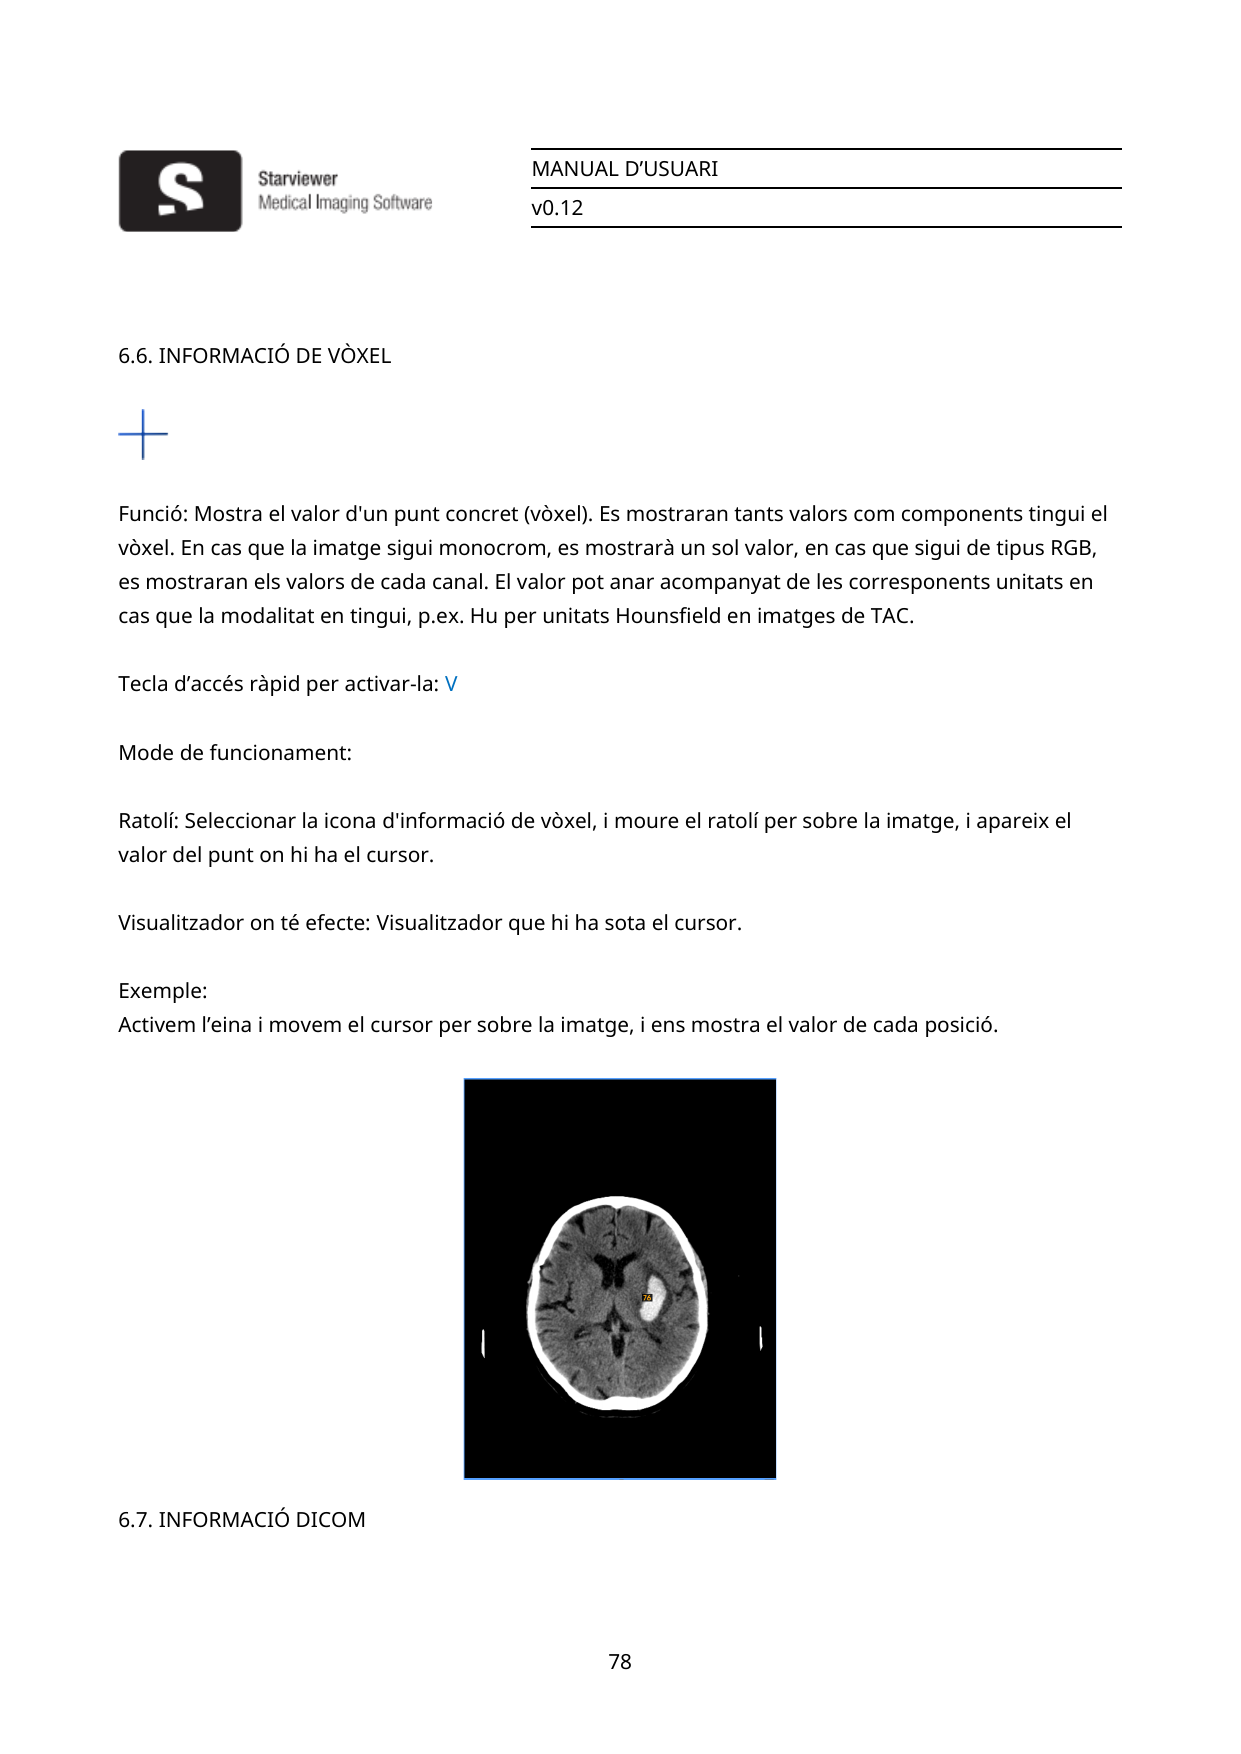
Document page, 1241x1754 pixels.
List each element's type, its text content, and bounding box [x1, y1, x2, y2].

text Funció: Mostra el valor d'un punt concret (vòxel). Es mostraran tants valors com components tingui el vòxel. En cas que la imatge sigui monocrom, es mostrarà un sol valor, en cas que sigui de tipus RGB, es mostraran els valors de cada canal. El valor pot anar acompanyat de les corresponents unitats en cas que la modalitat en tingui, p.ex. Hu per unitats Hounsfield en imatges de TAC. [118, 499, 1122, 630]
text Tecla d’accés ràpid per activar-la: V [118, 669, 1122, 698]
text Activem l’eina i movem el cursor per sobre la imatge, i ens mostra el valor de cada posició. [118, 1010, 1122, 1039]
picture [118, 409, 169, 460]
text Ratolí: Seleccionar la icona d'informació de vòxel, i moure el ratolí per sobre la imatge, i apareix el valor del punt on hi ha el cursor. [118, 806, 1122, 868]
picture [463, 1078, 777, 1480]
text Mode de funcionament: [118, 738, 1122, 766]
subtitle Informació de vòxel [118, 341, 1122, 370]
text Exemple: [118, 976, 1122, 1004]
text Visualitzador on té efecte: Visualitzador que hi ha sota el cursor. [118, 908, 1122, 936]
subtitle Informació DICOM [118, 1506, 1122, 1534]
